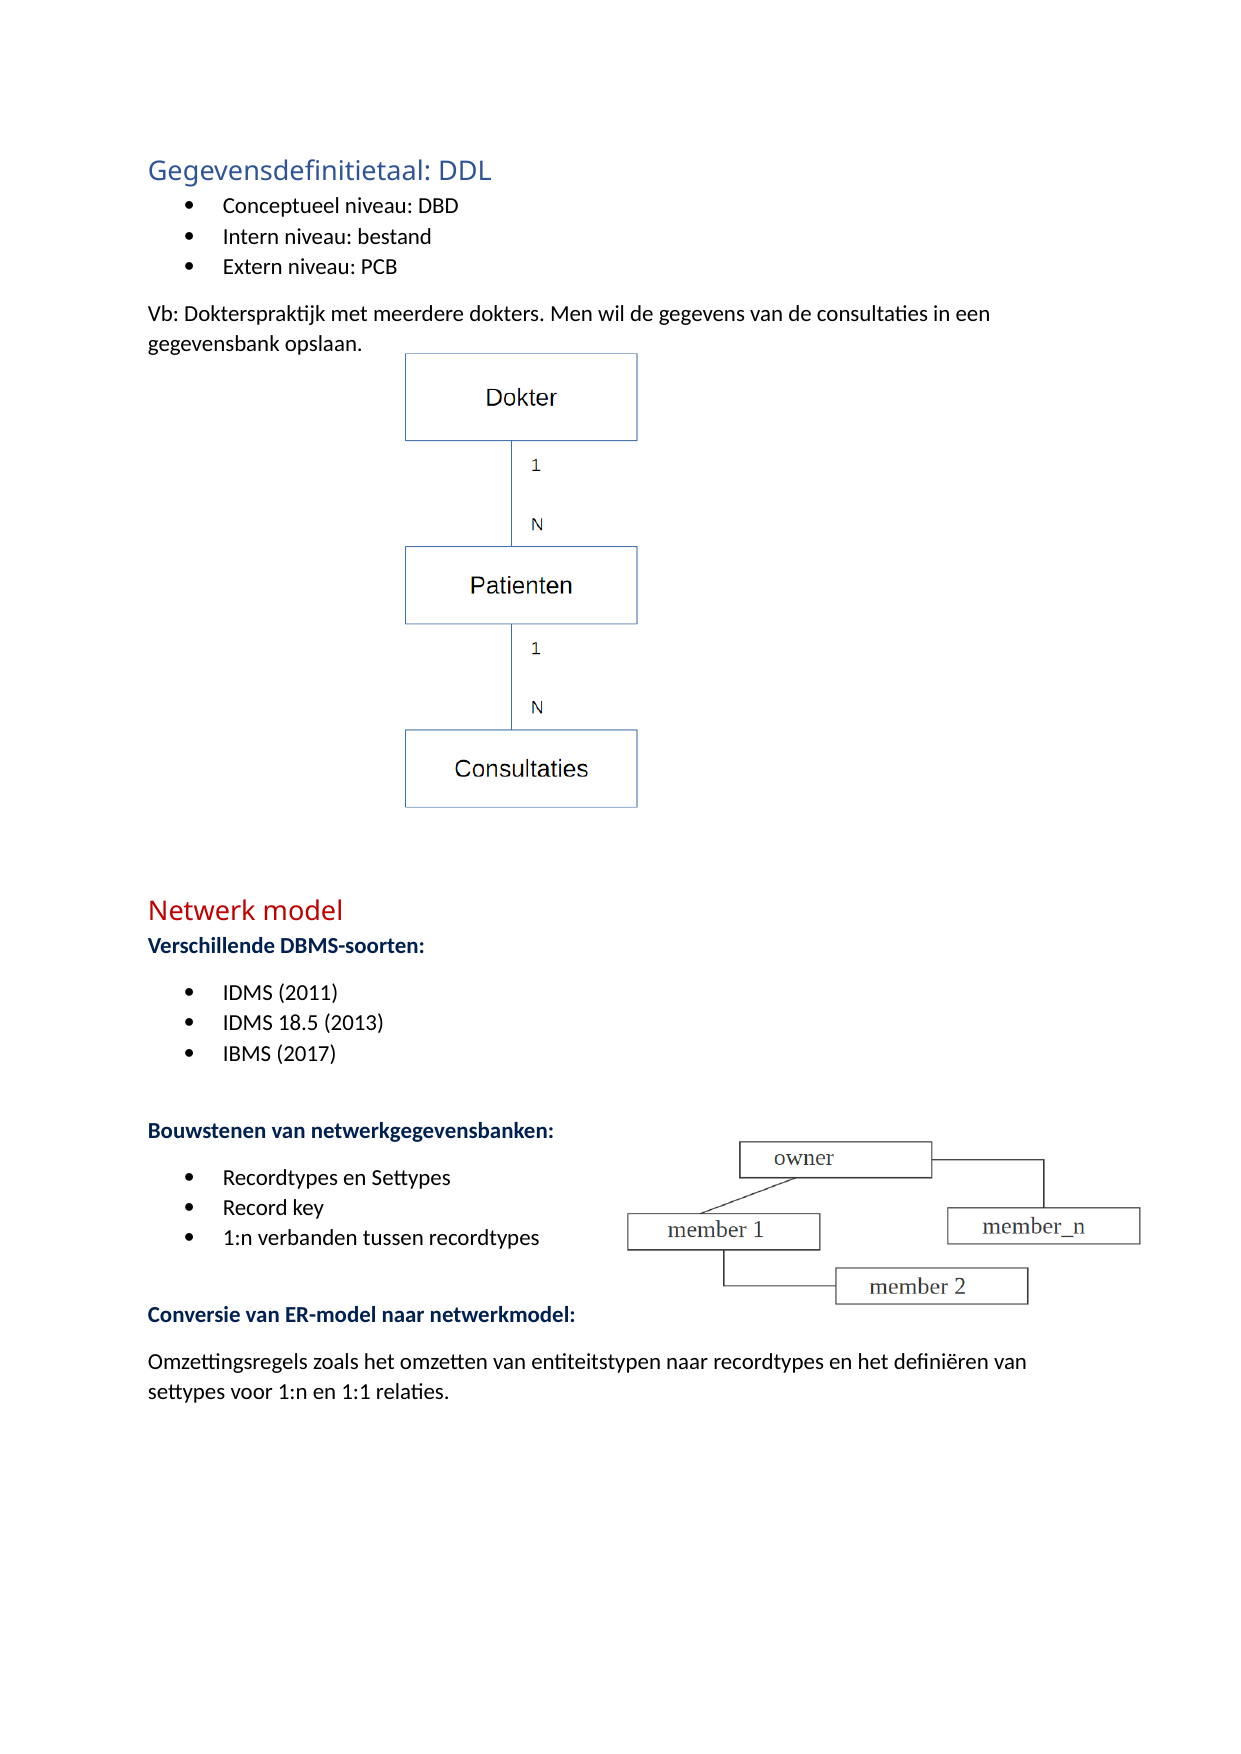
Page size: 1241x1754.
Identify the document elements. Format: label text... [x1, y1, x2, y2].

text Omzettingsregels zoals het omzetten van entiteitstypen naar recordtypes en het definiëren van settypes voor 1:n en 1:1 relaties. [148, 1347, 1093, 1405]
text Verschillende DBMS-soorten: [148, 931, 1093, 959]
list Intern niveau: bestand [185, 222, 1093, 250]
list IDMS 18.5 (2013) [185, 1008, 1093, 1036]
list Recordtypes en Settypes [185, 1163, 1093, 1191]
picture [617, 1113, 1151, 1307]
text Vb: Dokterspraktijk met meerdere dokters. Men wil de gegevens van de consultaties in een gegevensbank opslaan. [148, 299, 1093, 357]
subtitle Netwerk model [148, 892, 1093, 928]
list Record key [185, 1193, 1093, 1221]
list Conceptueel niveau: DBD [185, 192, 1093, 219]
picture [389, 357, 649, 816]
list IBMS (2017) [185, 1039, 1093, 1067]
list 1:n verbanden tussen recordtypes [185, 1223, 1093, 1251]
list Extern niveau: PCB [185, 252, 1093, 280]
list IDMS (2011) [185, 978, 1093, 1006]
subtitle Gegevensdefinitietaal: DDL [148, 152, 1093, 189]
text Conversie van ER-model naar netwerkmodel: [148, 1300, 1093, 1328]
text Bouwstenen van netwerkgegevensbanken: [148, 1116, 1093, 1144]
